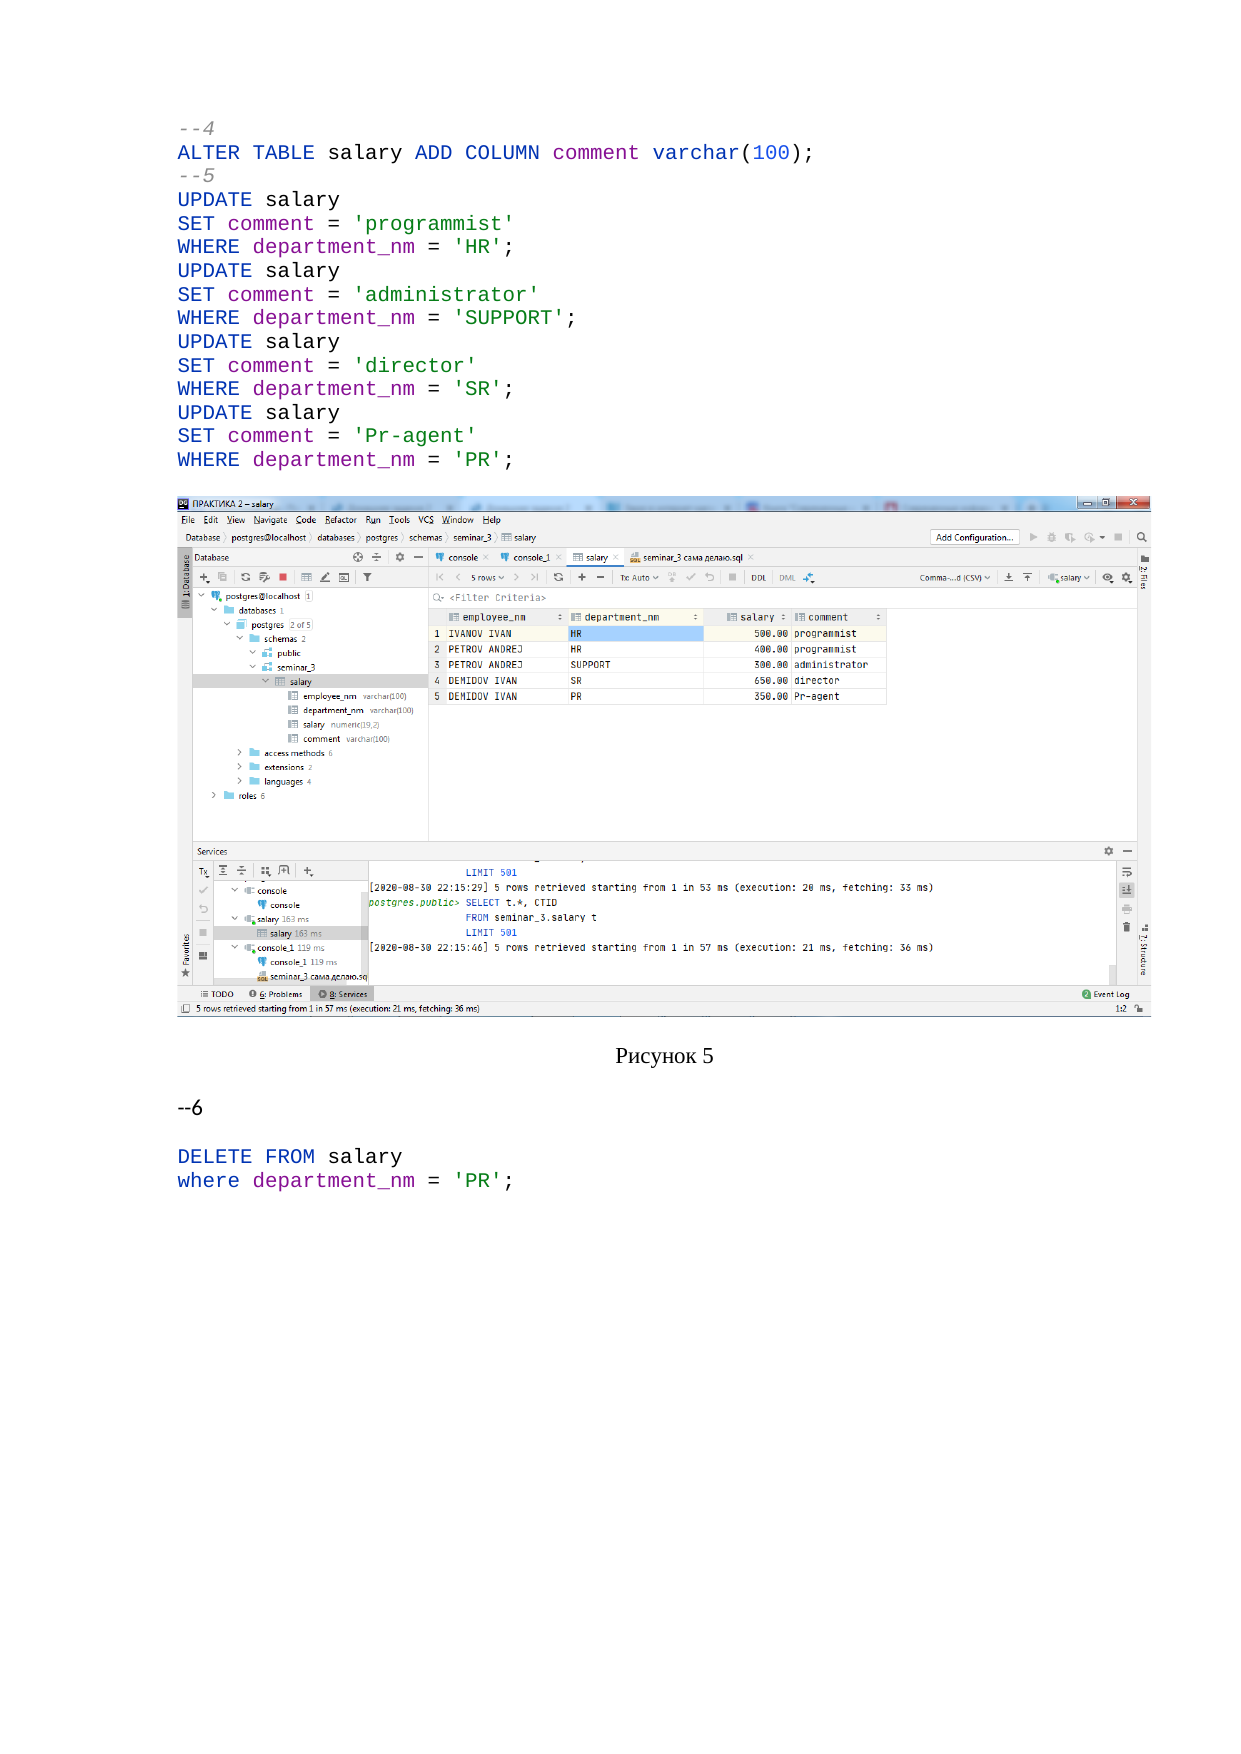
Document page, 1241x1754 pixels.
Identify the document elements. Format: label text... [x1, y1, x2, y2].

text DELETE FROM salary where department_nm = 'PR'; [177, 1146, 1152, 1193]
picture [177, 496, 1152, 1017]
text --6 [177, 1093, 1152, 1121]
text --4 ALTER TABLE salary ADD COLUMN comment varchar(100); --5 UPDATE salary SET comment = 'programmist' WHERE department_nm = 'HR'; UPDATE salary SET comment = 'administrator' WHERE department_nm = 'SUPPORT'; UPDATE salary SET comment = 'director' WHERE department_nm = 'SR'; UPDATE salary SET comment = 'Pr-agent' WHERE department_nm = 'PR'; [177, 118, 1152, 473]
text Рисунок 5 [177, 1042, 1152, 1068]
